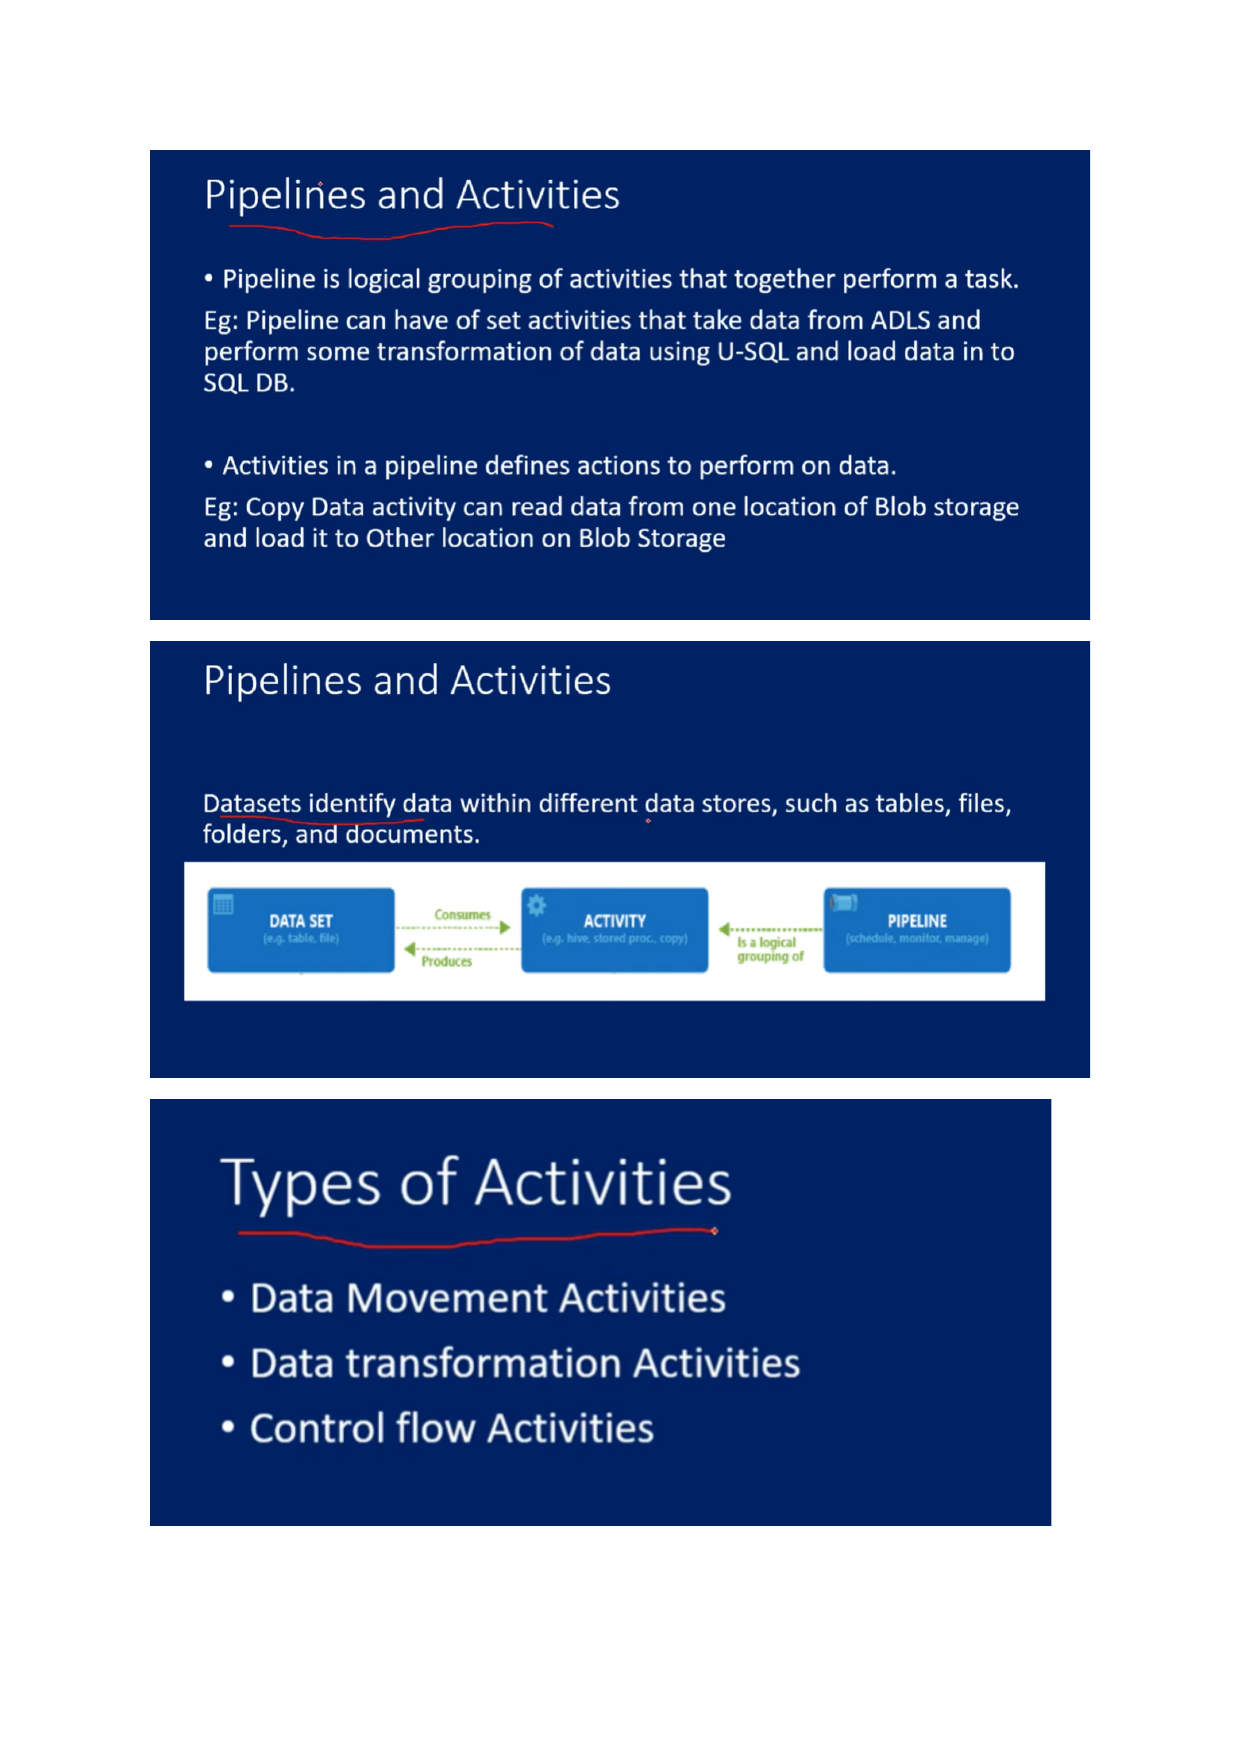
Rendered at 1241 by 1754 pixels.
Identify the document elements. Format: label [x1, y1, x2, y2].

picture [150, 641, 1091, 1078]
picture [150, 150, 1091, 620]
picture [150, 1099, 1052, 1526]
